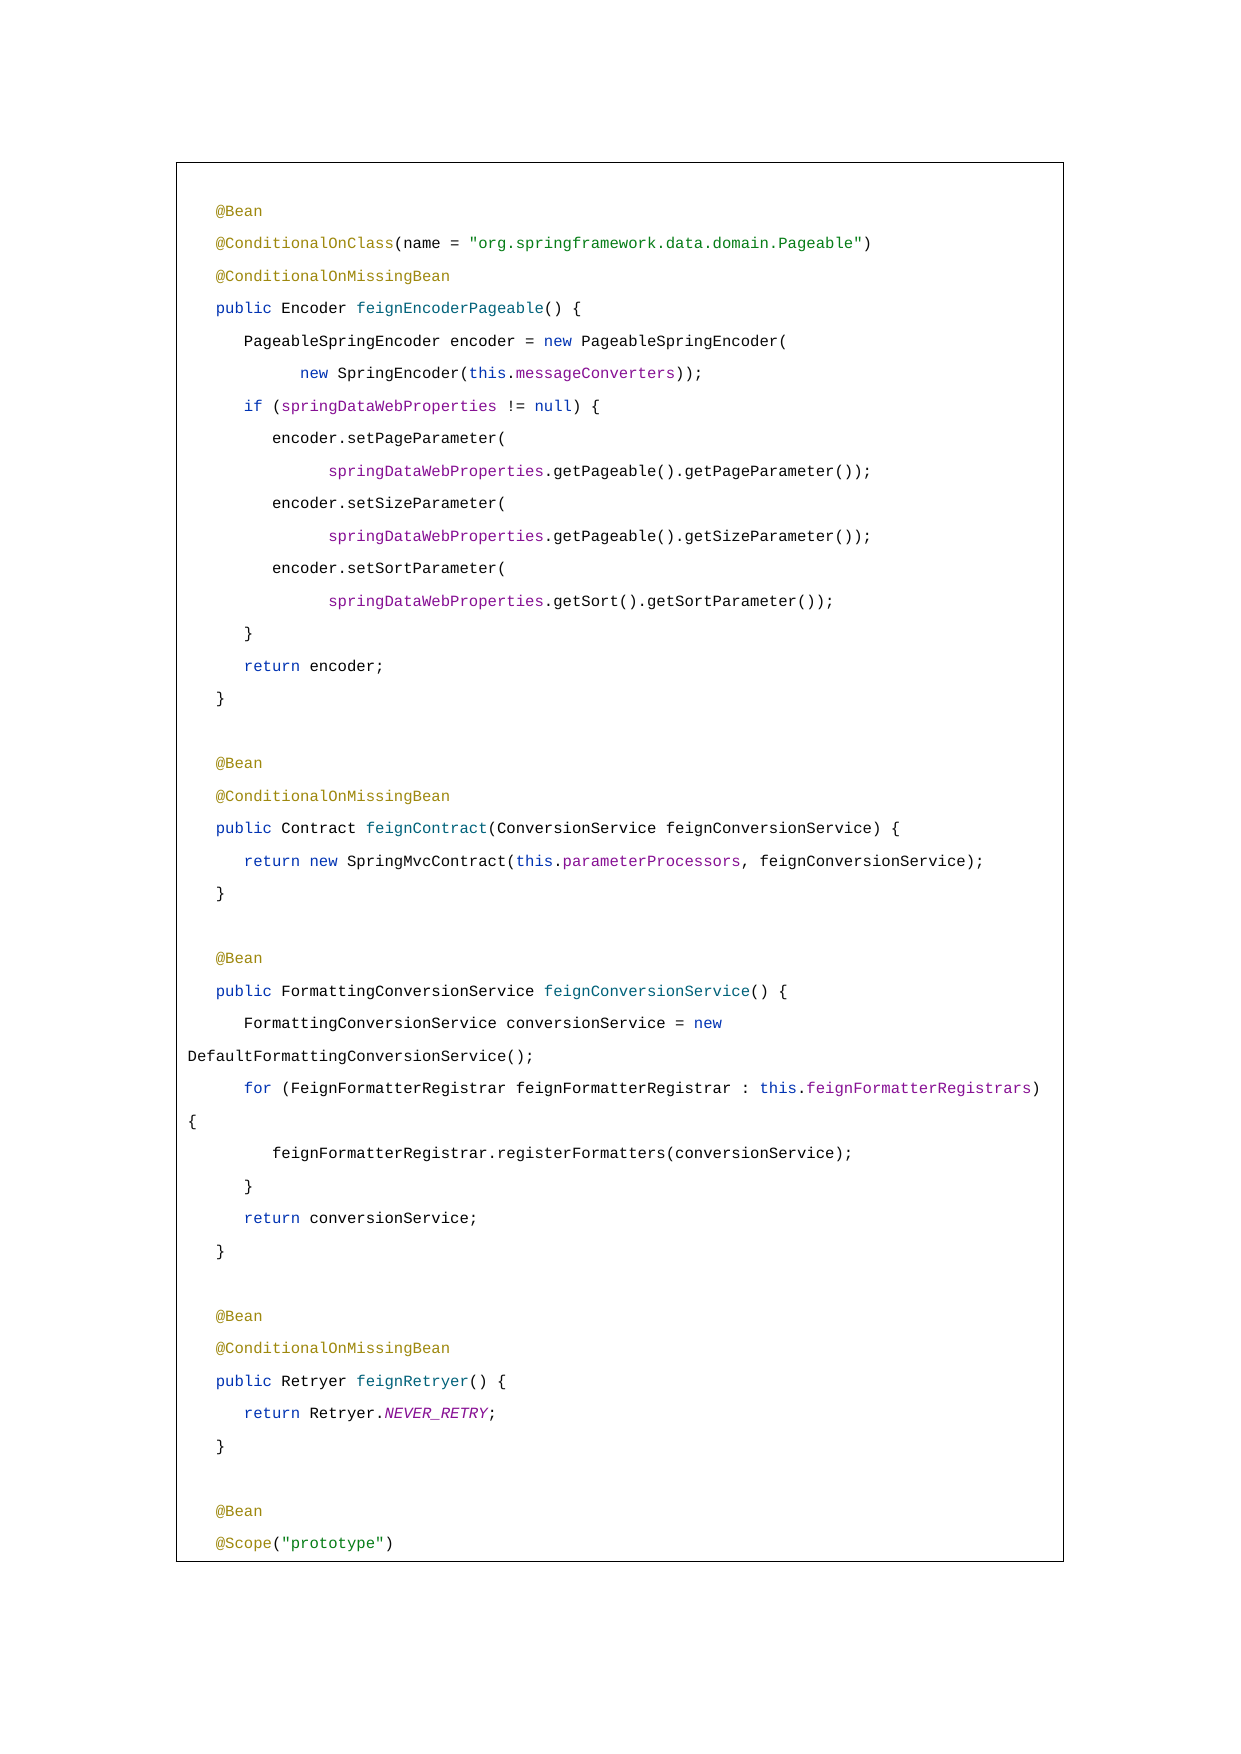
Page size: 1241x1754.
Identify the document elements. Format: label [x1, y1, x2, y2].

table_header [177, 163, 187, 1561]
picture [527, 302, 531, 312]
picture [394, 305, 401, 313]
picture [394, 1378, 401, 1386]
picture [357, 302, 364, 313]
picture [357, 1375, 364, 1386]
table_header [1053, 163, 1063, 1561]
